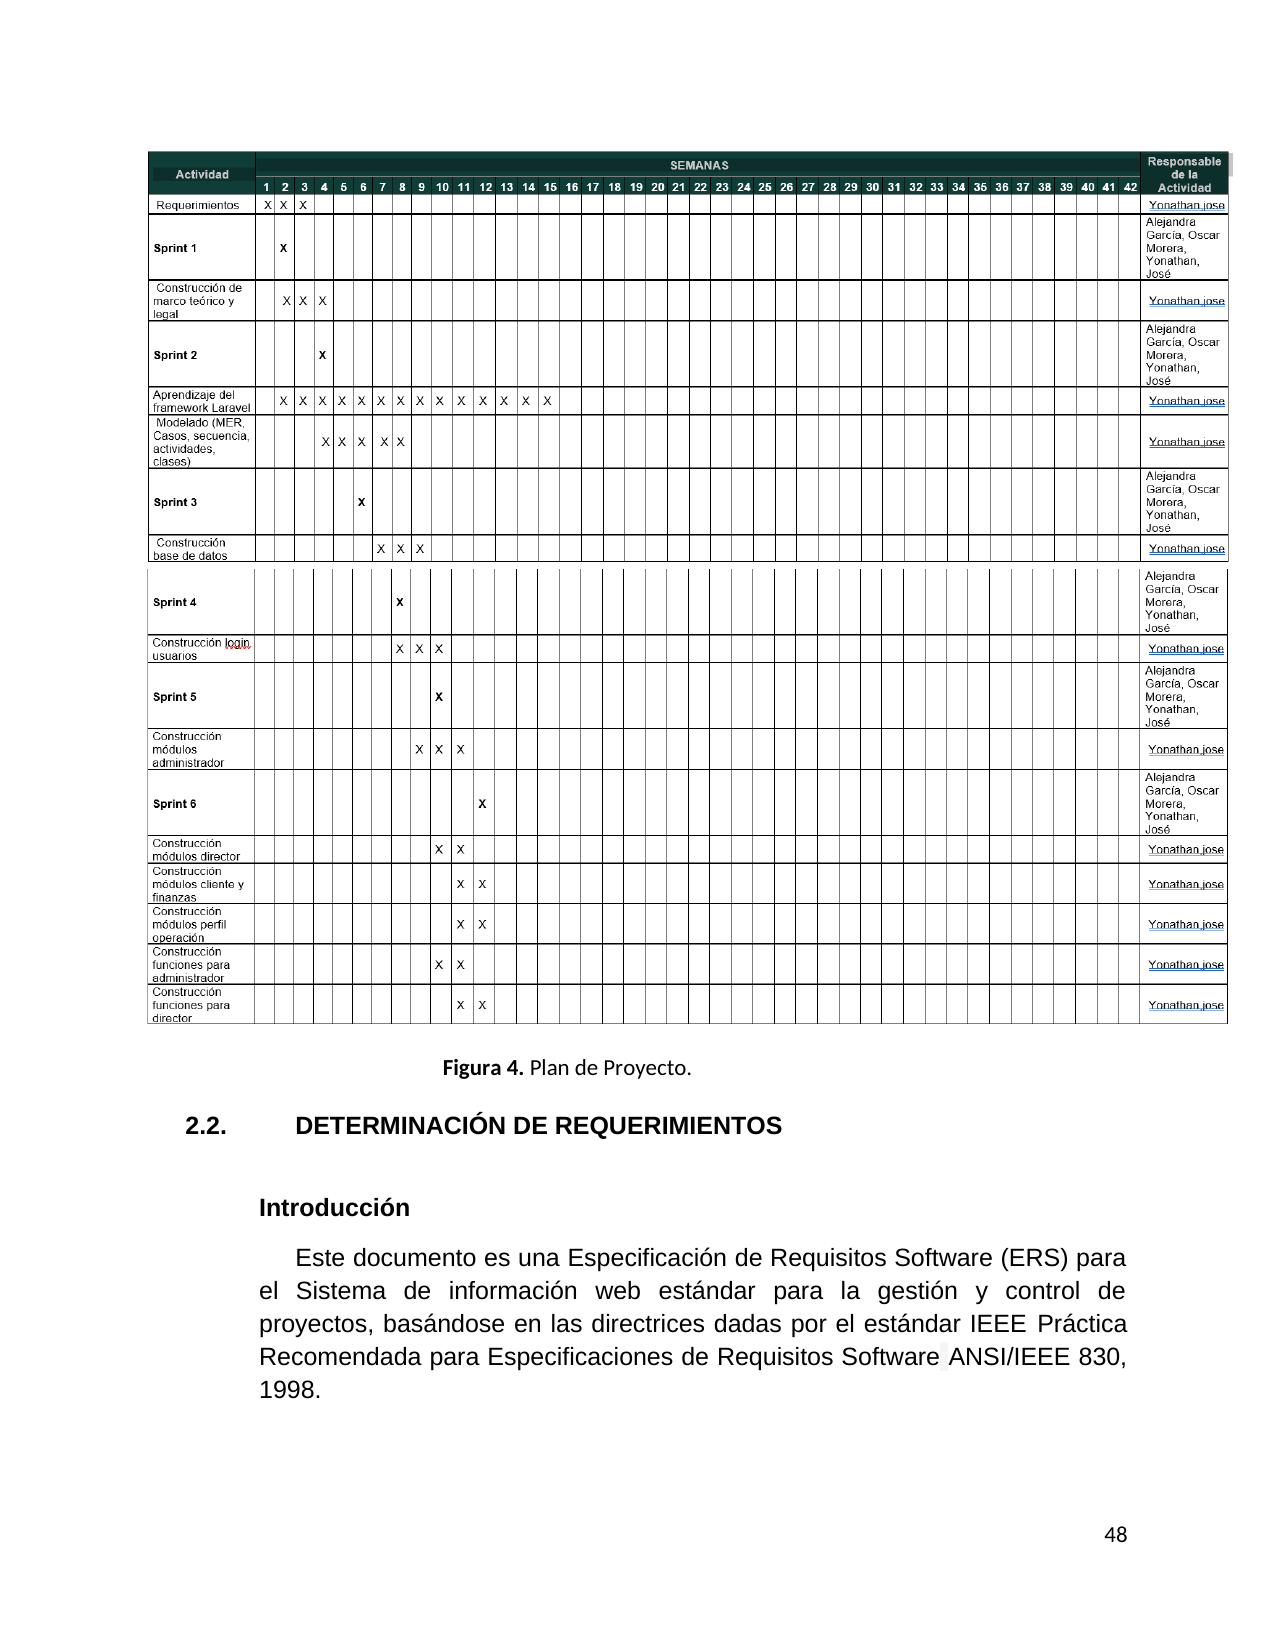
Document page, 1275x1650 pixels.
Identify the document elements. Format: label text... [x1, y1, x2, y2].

text Figura 4. Plan de Proyecto. [148, 1053, 1127, 1082]
subtitle DETERMINACIÓN DE REQUERIMIENTOS [185, 1111, 1127, 1139]
text Este documento es una Especificación de Requisitos Software (ERS) para el Sistema de información web estándar para la gestión y control de proyectos, basándose en las directrices dadas por el estándar IEEE Práctica Recomendada para Especificaciones de Requisitos Software ANSI/IEEE 830, 1998. [259, 1243, 1127, 1404]
list Introducción [259, 1193, 1127, 1222]
picture [147, 147, 1236, 1033]
